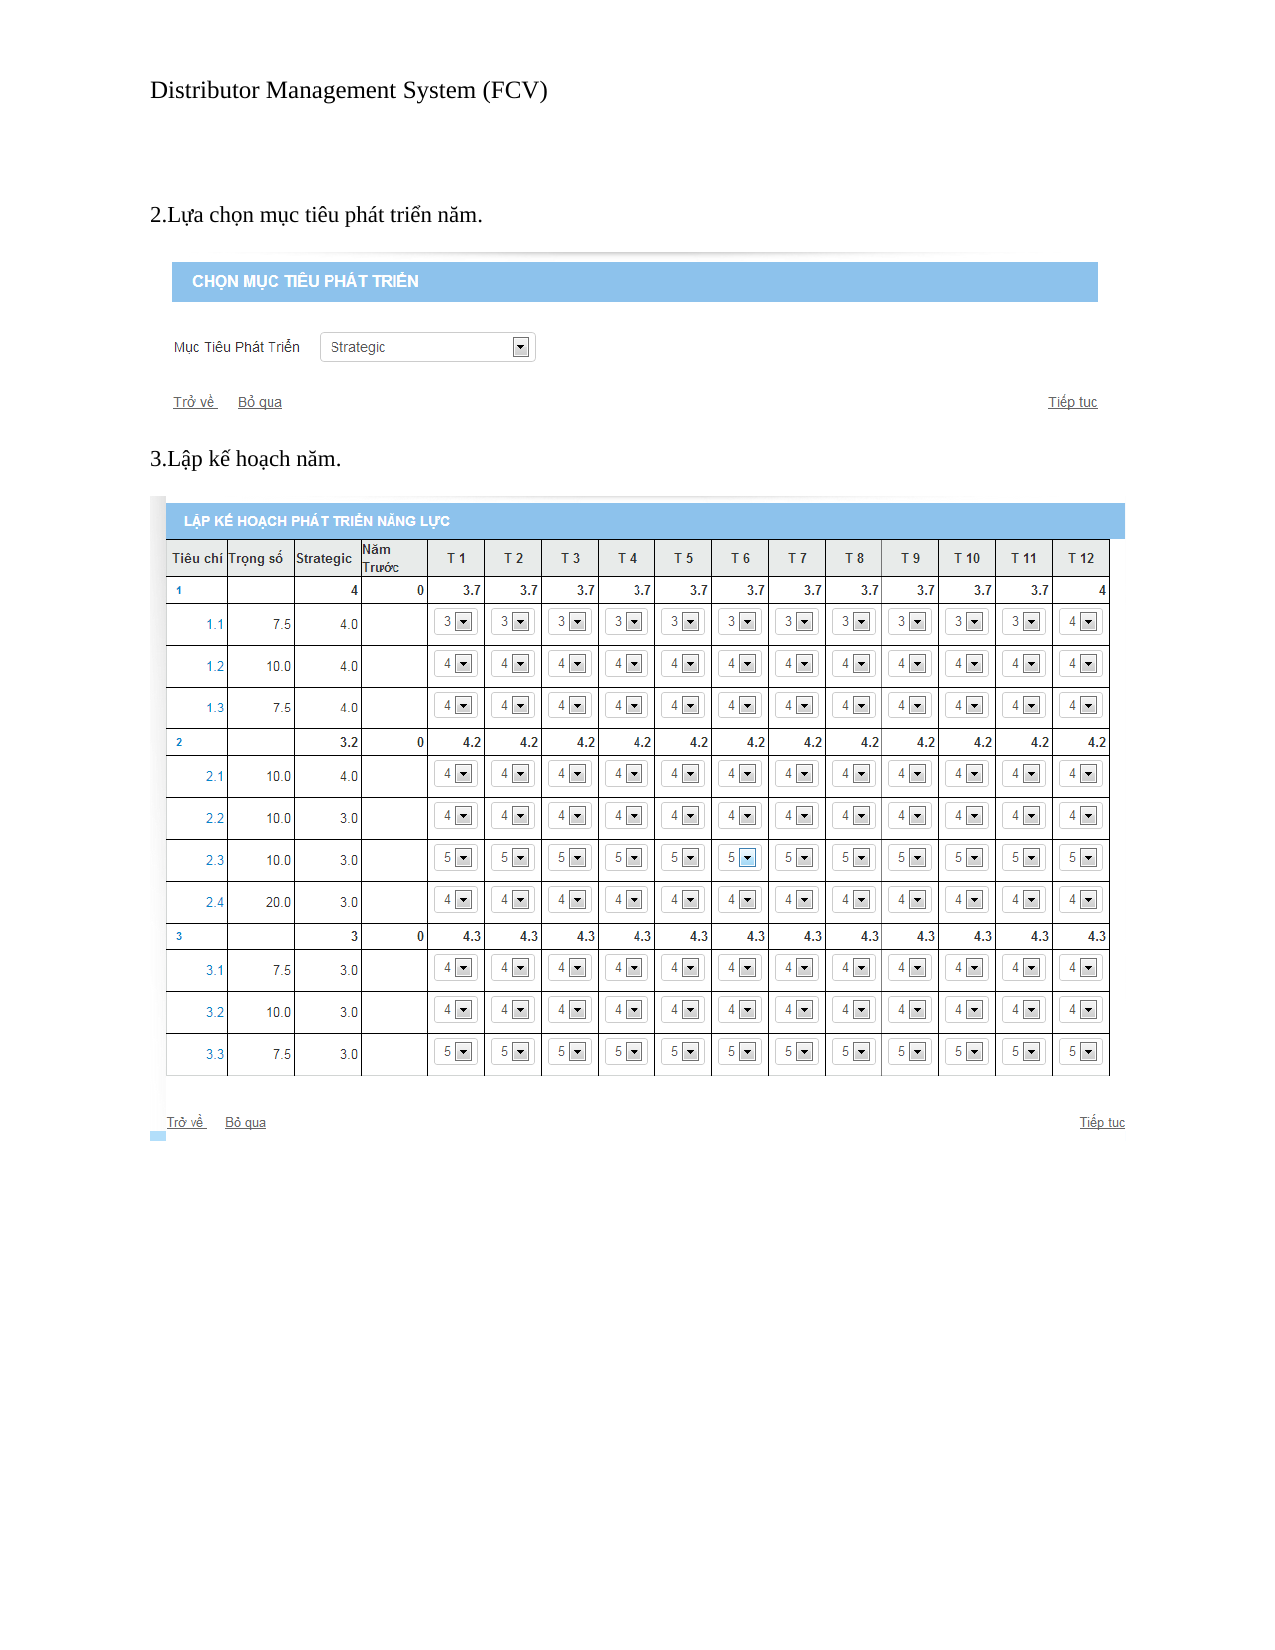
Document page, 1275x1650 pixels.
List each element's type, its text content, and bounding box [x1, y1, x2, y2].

picture [150, 496, 1125, 1141]
text 2.Lựa chọn mục tiêu phát triển năm. [150, 201, 1125, 227]
picture [150, 252, 1125, 421]
text 3.Lập kế hoạch năm. [150, 445, 1125, 472]
